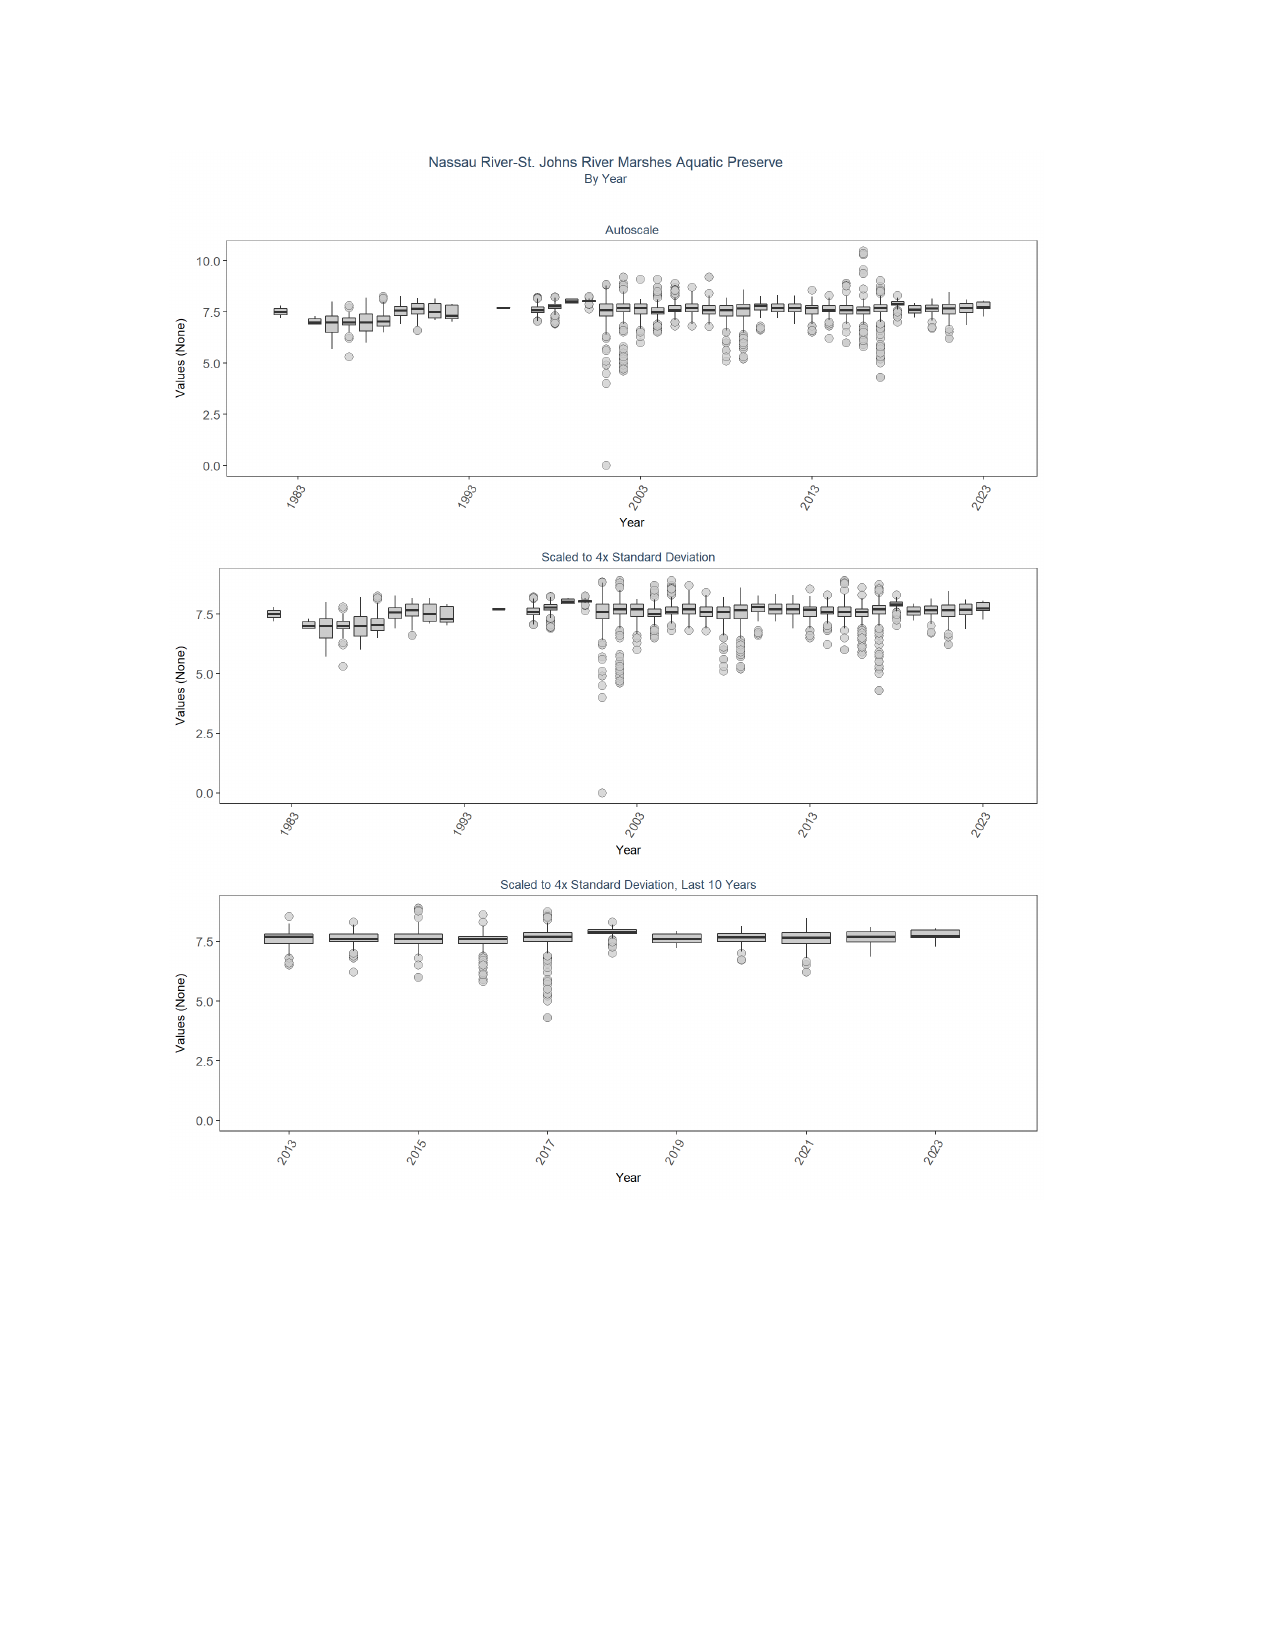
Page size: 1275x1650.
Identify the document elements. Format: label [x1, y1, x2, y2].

picture [168, 150, 1044, 1200]
